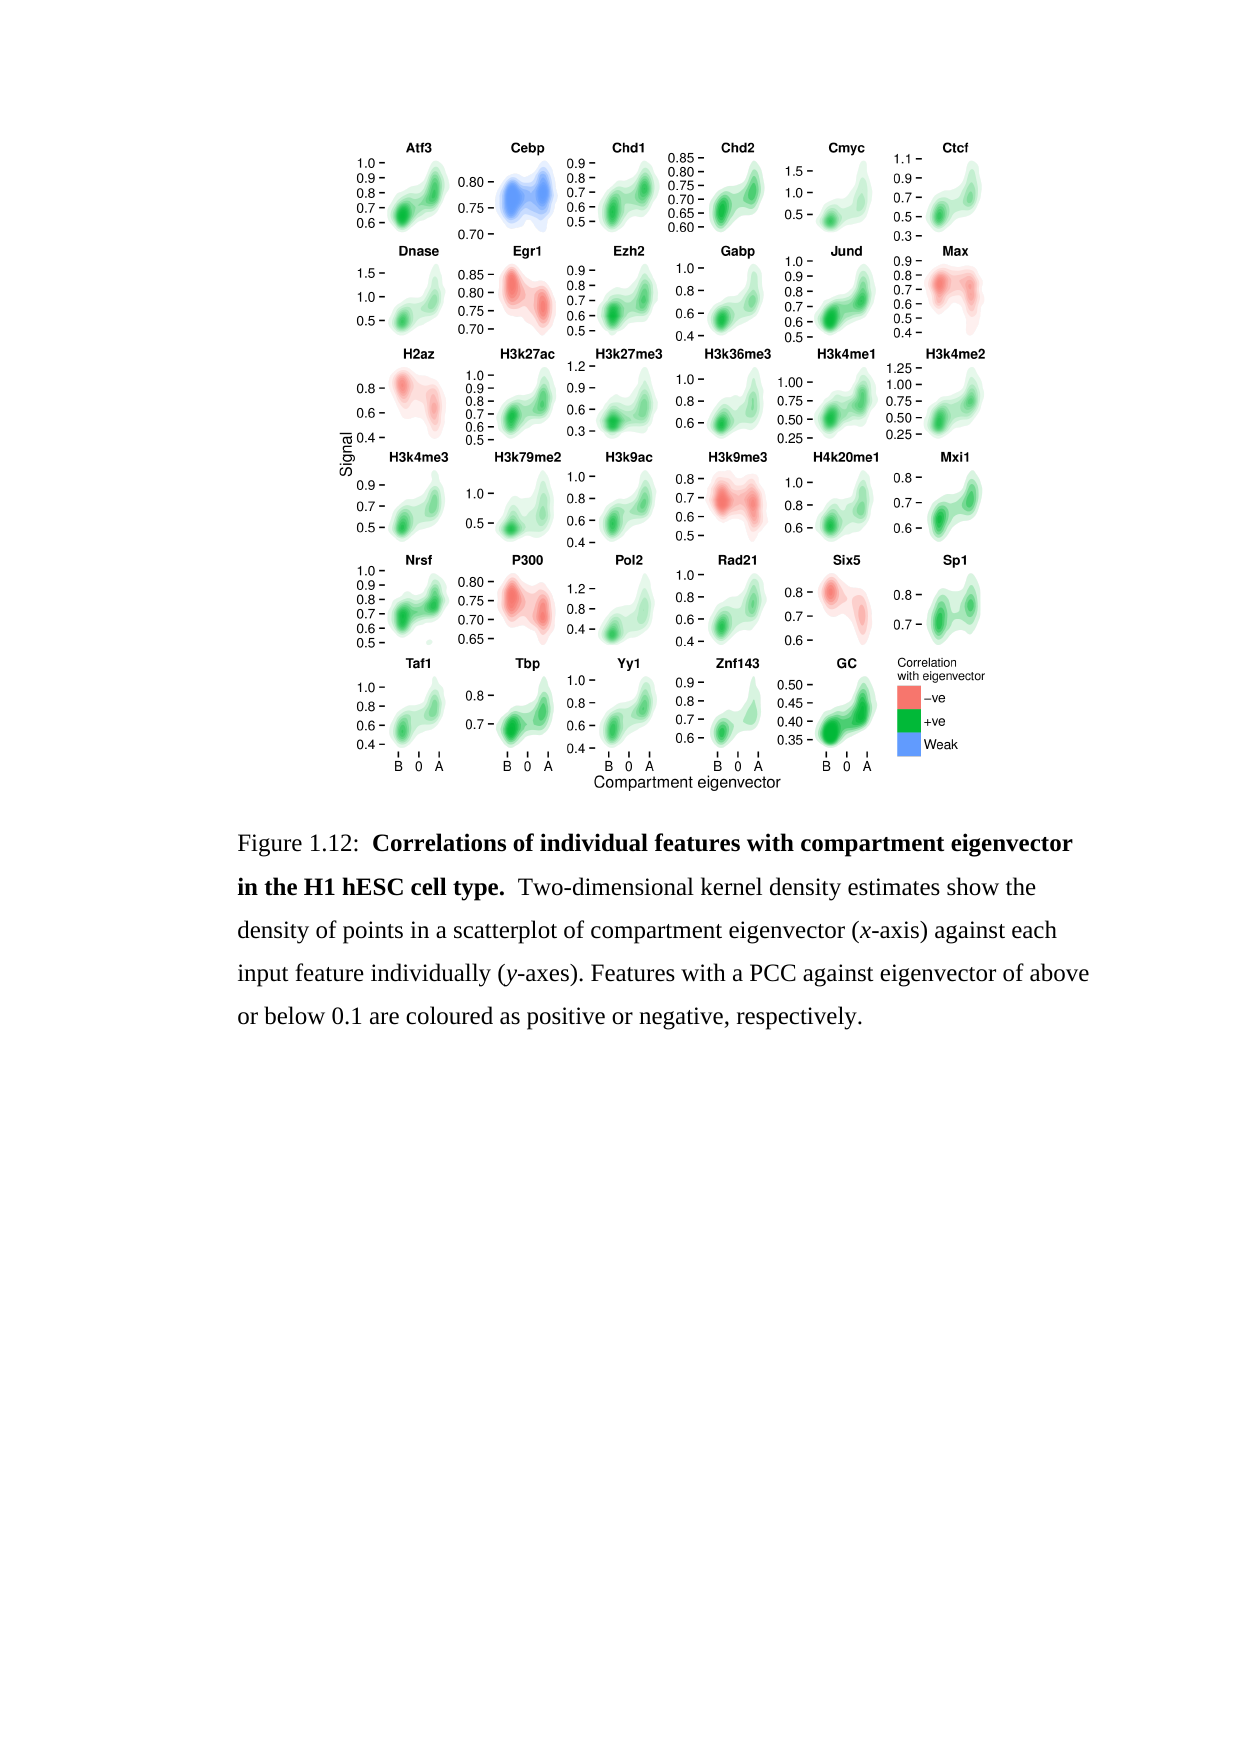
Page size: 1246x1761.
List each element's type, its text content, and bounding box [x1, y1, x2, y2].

picture [325, 118, 1009, 802]
text Figure 1.12: Correlations of individual features with compartment eigenvector in the H1 hESC cell type. Two-dimensional kernel density estimates show the density of points in a scatterplot of compartment eigenvector (x-axis) against each input feature individually (y-axes). Features with a PCC against eigenvector of above or below 0.1 are coloured as positive or negative, respectively. [237, 828, 1098, 1030]
